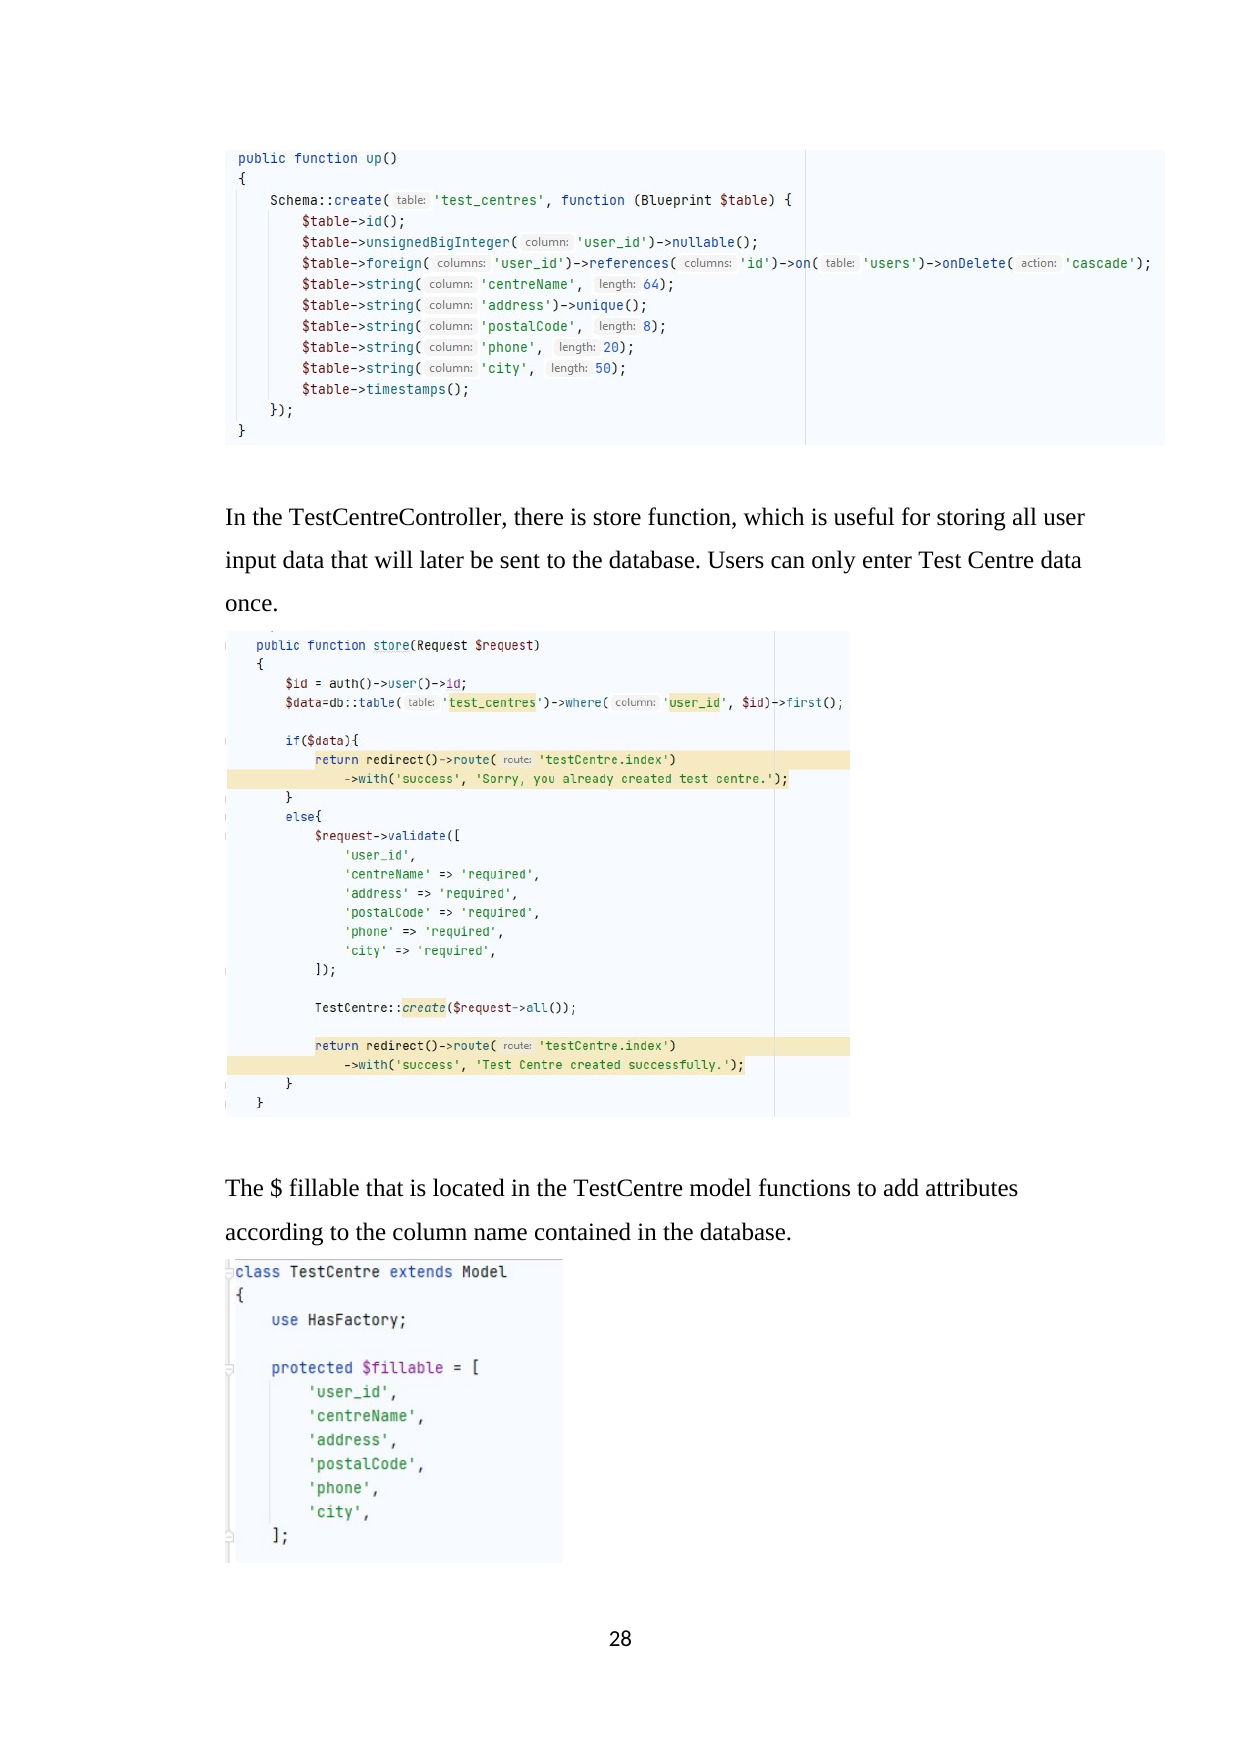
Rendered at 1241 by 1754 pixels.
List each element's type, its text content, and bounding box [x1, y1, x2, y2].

picture [225, 631, 851, 1117]
picture [225, 150, 1165, 445]
text The $ fillable that is located in the TestCentre model functions to add attributes according to the column name contained in the database. [225, 1173, 1090, 1245]
text In the TestCentreController, there is store function, which is useful for storing all user input data that will later be sent to the database. Users can only enter Test Centre data once. [225, 502, 1090, 617]
picture [225, 1259, 563, 1563]
